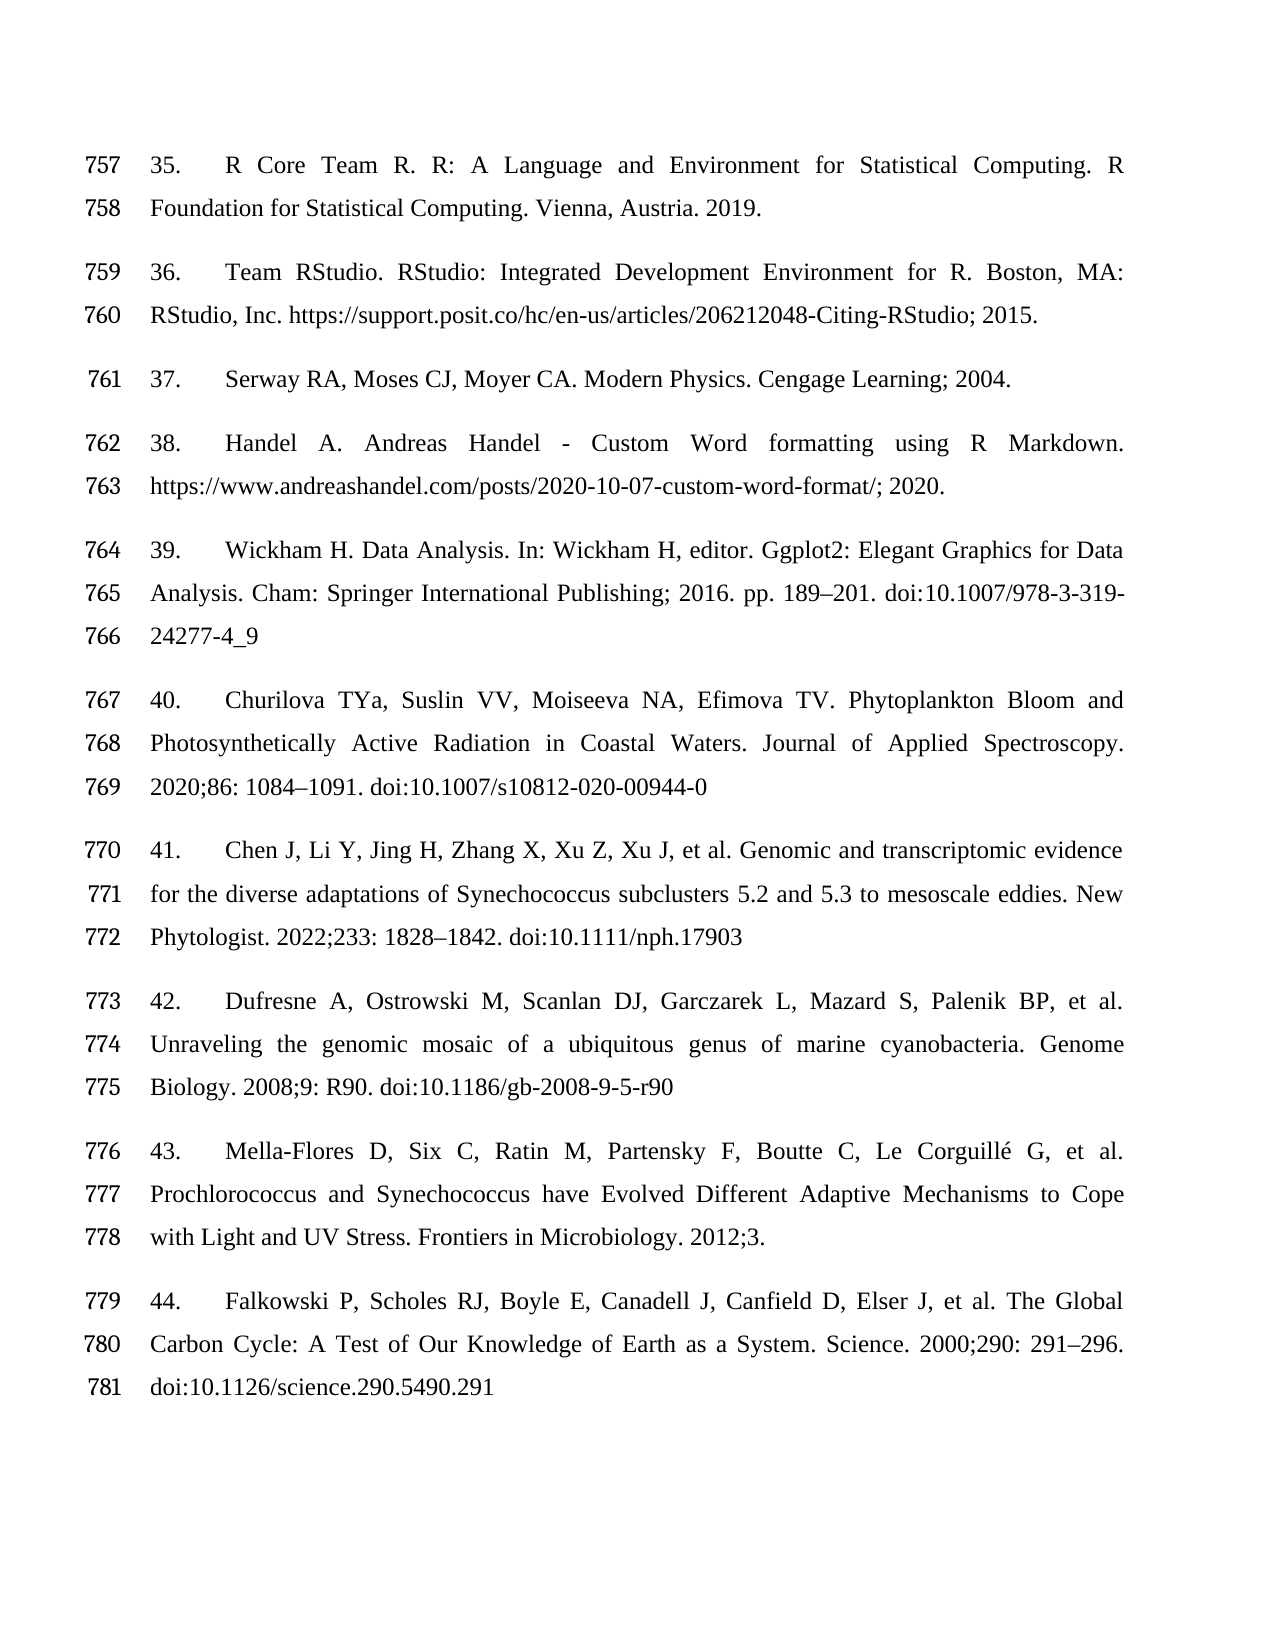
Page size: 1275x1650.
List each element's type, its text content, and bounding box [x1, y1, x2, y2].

text 41. Chen J, Li Y, Jing H, Zhang X, Xu Z, Xu J, et al. Genomic and transcriptomic evidence for the diverse adaptations of Synechococcus subclusters 5.2 and 5.3 to mesoscale eddies. New Phytologist. 2022;233: 1828–1842. doi:10.1111/nph.17903 [150, 836, 1125, 951]
text 37. Serway RA, Moses CJ, Moyer CA. Modern Physics. Cengage Learning; 2004. [150, 364, 1125, 393]
text 43. Mella-Flores D, Six C, Ratin M, Partensky F, Boutte C, Le Corguillé G, et al. Prochlorococcus and Synechococcus have Evolved Different Adaptive Mechanisms to Cope with Light and UV Stress. Frontiers in Microbiology. 2012;3. [150, 1136, 1125, 1251]
text 39. Wickham H. Data Analysis. In: Wickham H, editor. Ggplot2: Elegant Graphics for Data Analysis. Cham: Springer International Publishing; 2016. pp. 189–201. doi:10.1007/978-3-319-24277-4_9 [150, 535, 1125, 650]
text 35. R Core Team R. R: A Language and Environment for Statistical Computing. R Foundation for Statistical Computing. Vienna, Austria. 2019. [150, 150, 1125, 222]
text 44. Falkowski P, Scholes RJ, Boyle E, Canadell J, Canfield D, Elser J, et al. The Global Carbon Cycle: A Test of Our Knowledge of Earth as a System. Science. 2000;290: 291–296. doi:10.1126/science.290.5490.291 [150, 1286, 1125, 1401]
text 40. Churilova TYa, Suslin VV, Moiseeva NA, Efimova TV. Phytoplankton Bloom and Photosynthetically Active Radiation in Coastal Waters. Journal of Applied Spectroscopy. 2020;86: 1084–1091. doi:10.1007/s10812-020-00944-0 [150, 685, 1125, 800]
text 38. Handel A. Andreas Handel - Custom Word formatting using R Markdown. https://www.andreashandel.com/posts/2020-10-07-custom-word-format/; 2020. [150, 428, 1125, 500]
text 42. Dufresne A, Ostrowski M, Scanlan DJ, Garczarek L, Mazard S, Palenik BP, et al. Unraveling the genomic mosaic of a ubiquitous genus of marine cyanobacteria. Genome Biology. 2008;9: R90. doi:10.1186/gb-2008-9-5-r90 [150, 986, 1125, 1101]
text 36. Team RStudio. RStudio: Integrated Development Environment for R. Boston, MA: RStudio, Inc. https://support.posit.co/hc/en-us/articles/206212048-Citing-RStudio; 2015. [150, 257, 1125, 329]
